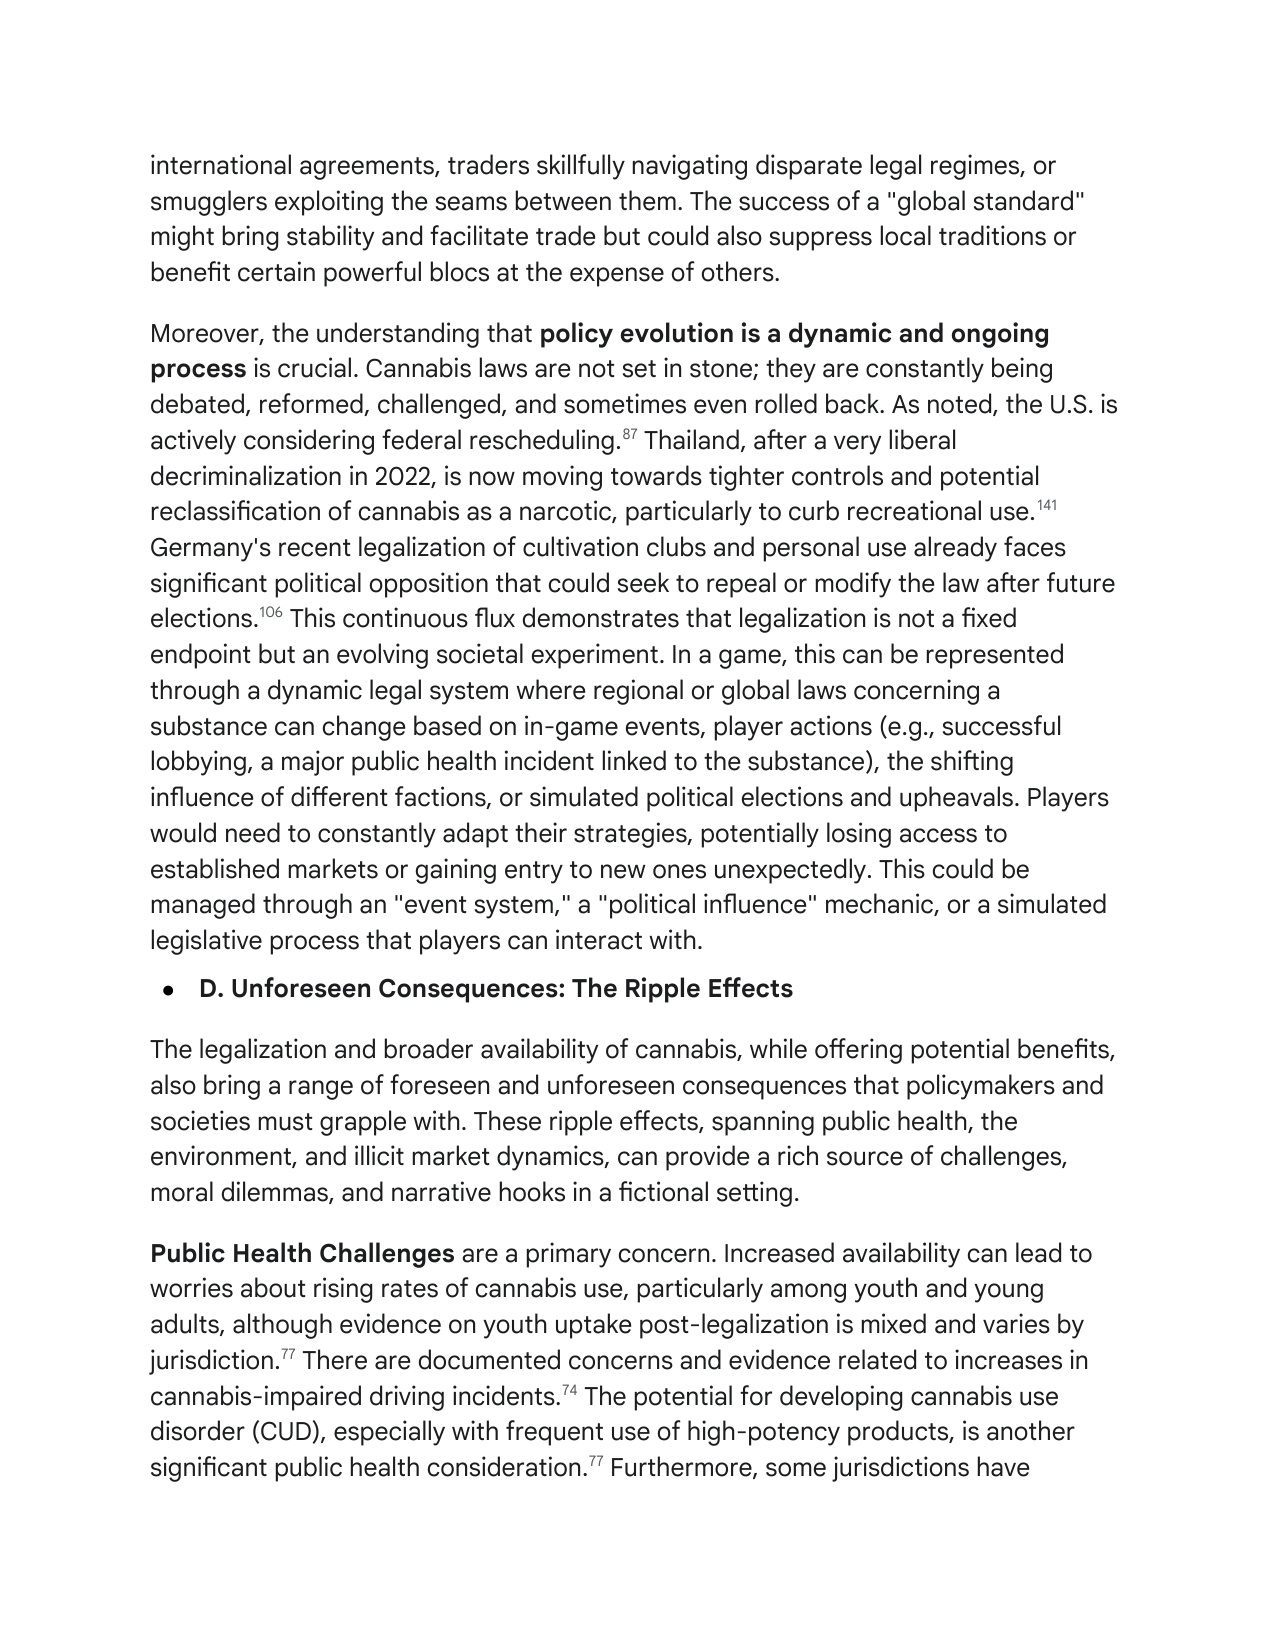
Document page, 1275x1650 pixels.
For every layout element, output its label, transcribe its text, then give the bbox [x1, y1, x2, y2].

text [150, 150, 1125, 288]
text Moreover, the understanding that policy evolution is a dynamic and ongoing process is crucial. Cannabis laws are not set in stone; they are constantly being debated, reformed, challenged, and sometimes even rolled back. As noted, the U.S. is actively considering federal rescheduling.87 Thailand, after a very liberal decriminalization in 2022, is now moving towards tighter controls and potential reclassification of cannabis as a narcotic, particularly to curb recreational use.141 Germany's recent legalization of cultivation clubs and personal use already faces significant political opposition that could seek to repeal or modify the law after future elections.106 This continuous flux demonstrates that legalization is not a fixed endpoint but an evolving societal experiment. In a game, this can be represented through a dynamic legal system where regional or global laws concerning a substance can change based on in-game events, player actions (e.g., successful lobbying, a major public health incident linked to the substance), the shifting influence of different factions, or simulated political elections and upheavals. Players would need to constantly adapt their strategies, potentially losing access to established markets or gaining entry to new ones unexpectedly. This could be managed through an "event system," a "political influence" mechanic, or a simulated legislative process that players can interact with. [150, 318, 1125, 957]
list D. Unforeseen Consequences: The Ripple Effects [161, 973, 1125, 1005]
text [150, 1238, 1125, 1484]
text The legalization and broader availability of cannabis, while offering potential benefits, also bring a range of foreseen and unforeseen consequences that policymakers and societies must grapple with. These ripple effects, spanning public health, the environment, and illicit market dynamics, can provide a rich source of challenges, moral dilemmas, and narrative hooks in a fictional setting. [150, 1034, 1125, 1208]
